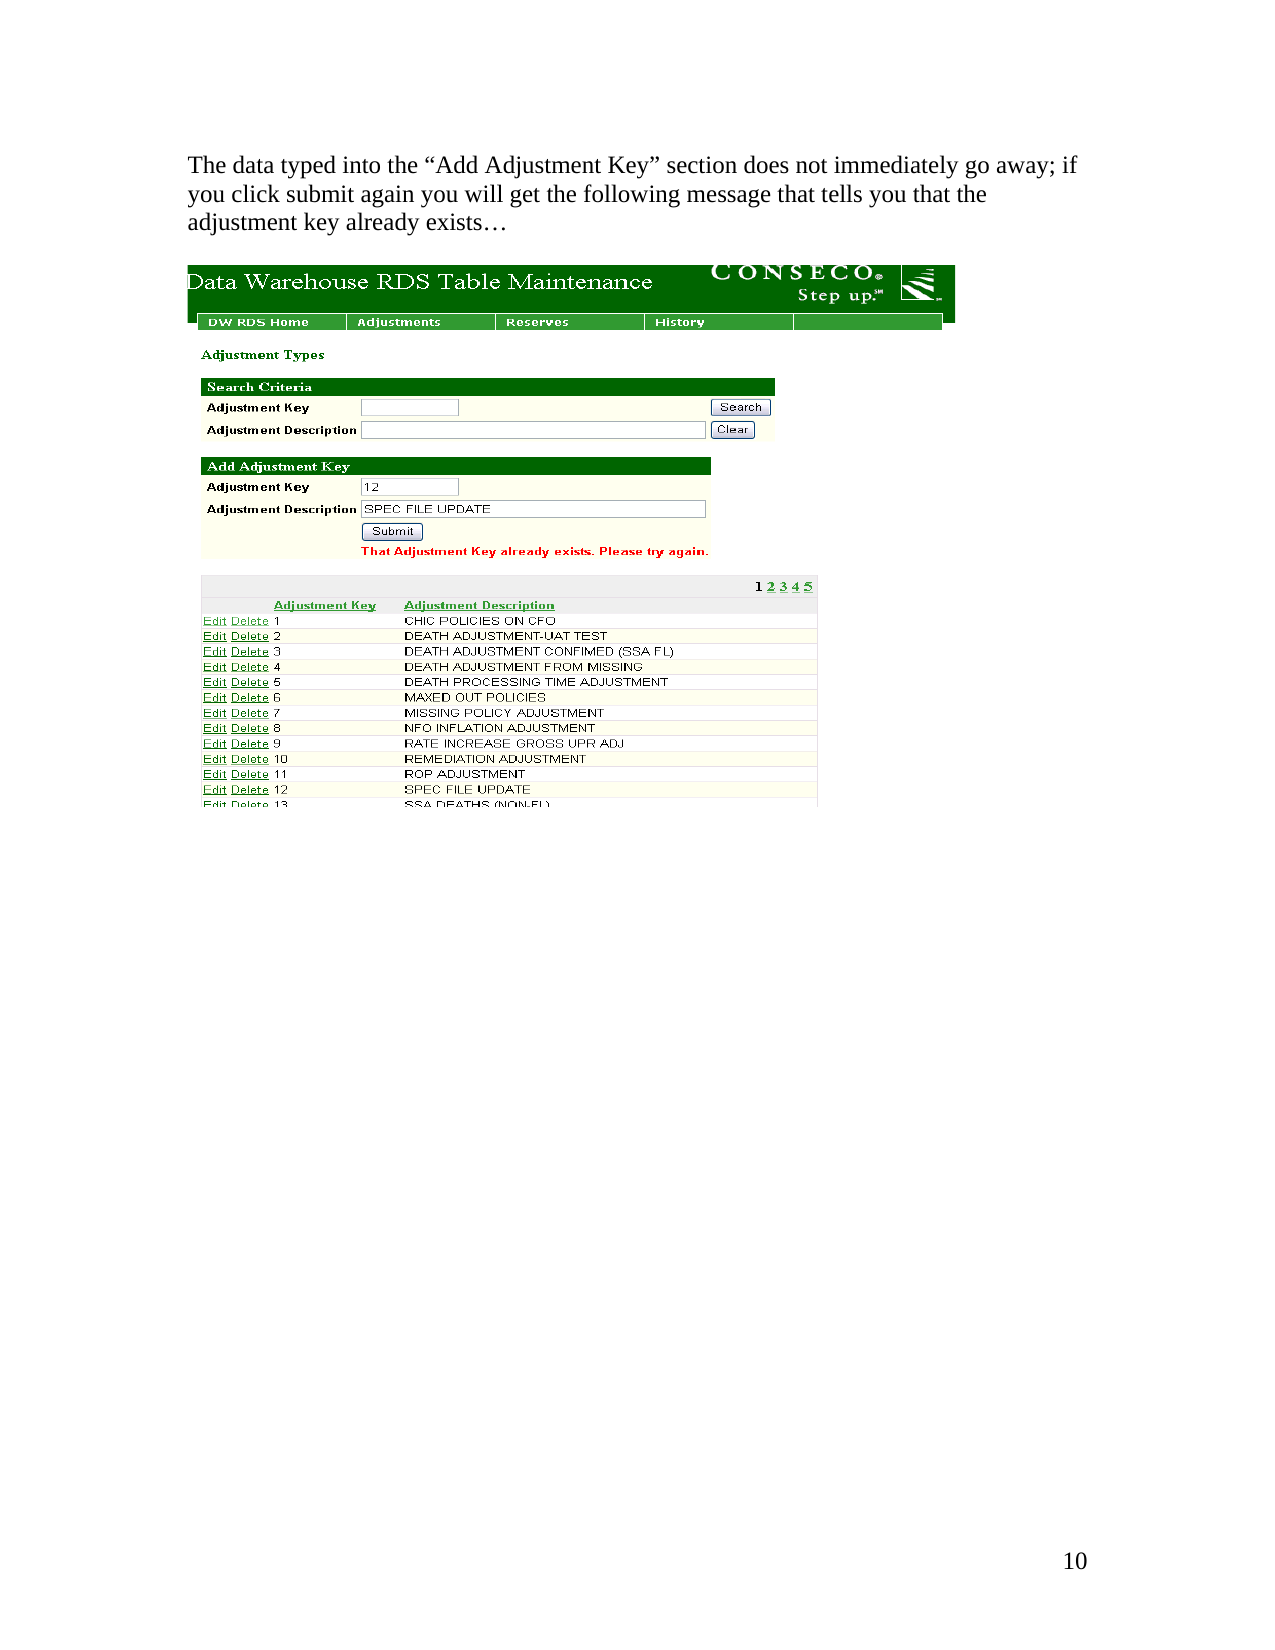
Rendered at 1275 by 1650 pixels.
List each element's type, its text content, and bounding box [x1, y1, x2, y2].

text The data typed into the “Add Adjustment Key” section does not immediately go away; if you click submit again you will get the following message that tells you that the adjustment key already exists… [187, 150, 1087, 236]
picture [187, 265, 955, 807]
